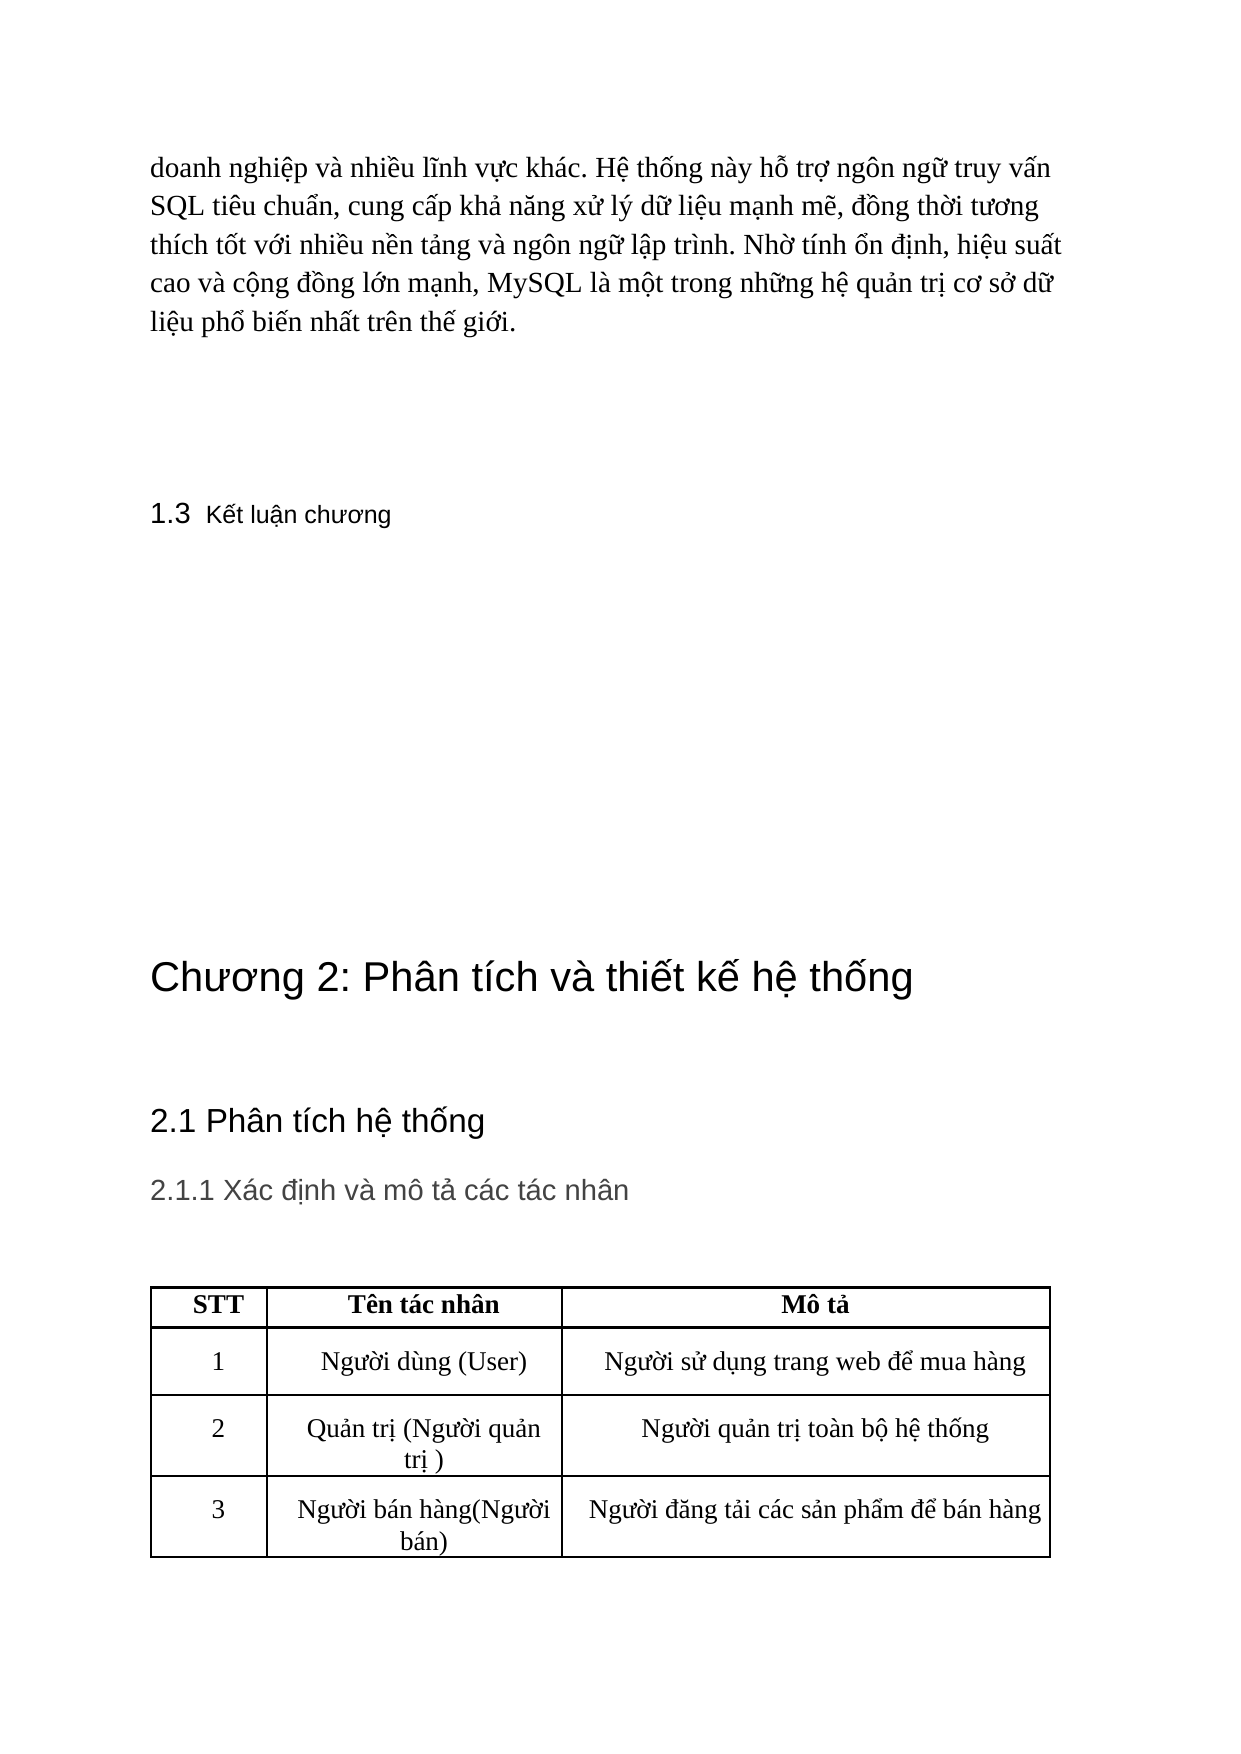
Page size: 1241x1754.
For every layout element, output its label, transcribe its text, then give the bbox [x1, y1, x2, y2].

table_header Tên tác nhân [268, 1289, 561, 1326]
table_header Mô tả [563, 1289, 1049, 1326]
table_header STT [152, 1289, 266, 1326]
table_cell Người đăng tải các sản phẩm để bán hàng [563, 1477, 1049, 1556]
table_cell 1 [152, 1329, 266, 1394]
table_cell 3 [152, 1477, 266, 1556]
subtitle 2.1.1 Xác định và mô tả các tác nhân [150, 1173, 1090, 1207]
table_cell Người dùng (User) [268, 1329, 561, 1394]
table_cell Người bán hàng(Người bán) [268, 1477, 561, 1556]
subtitle 2.1 Phân tích hệ thống [150, 1101, 1090, 1140]
subtitle 1.3 Kết luận chương [150, 496, 1090, 529]
table_cell Quản trị (Người quản trị ) [268, 1396, 561, 1475]
table_cell Người sử dụng trang web để mua hàng [563, 1329, 1049, 1394]
table_cell 2 [152, 1396, 266, 1475]
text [150, 150, 1090, 338]
subtitle Chương 2: Phân tích và thiết kế hệ thống [150, 952, 1090, 1000]
table_cell Người quản trị toàn bộ hệ thống [563, 1396, 1049, 1475]
